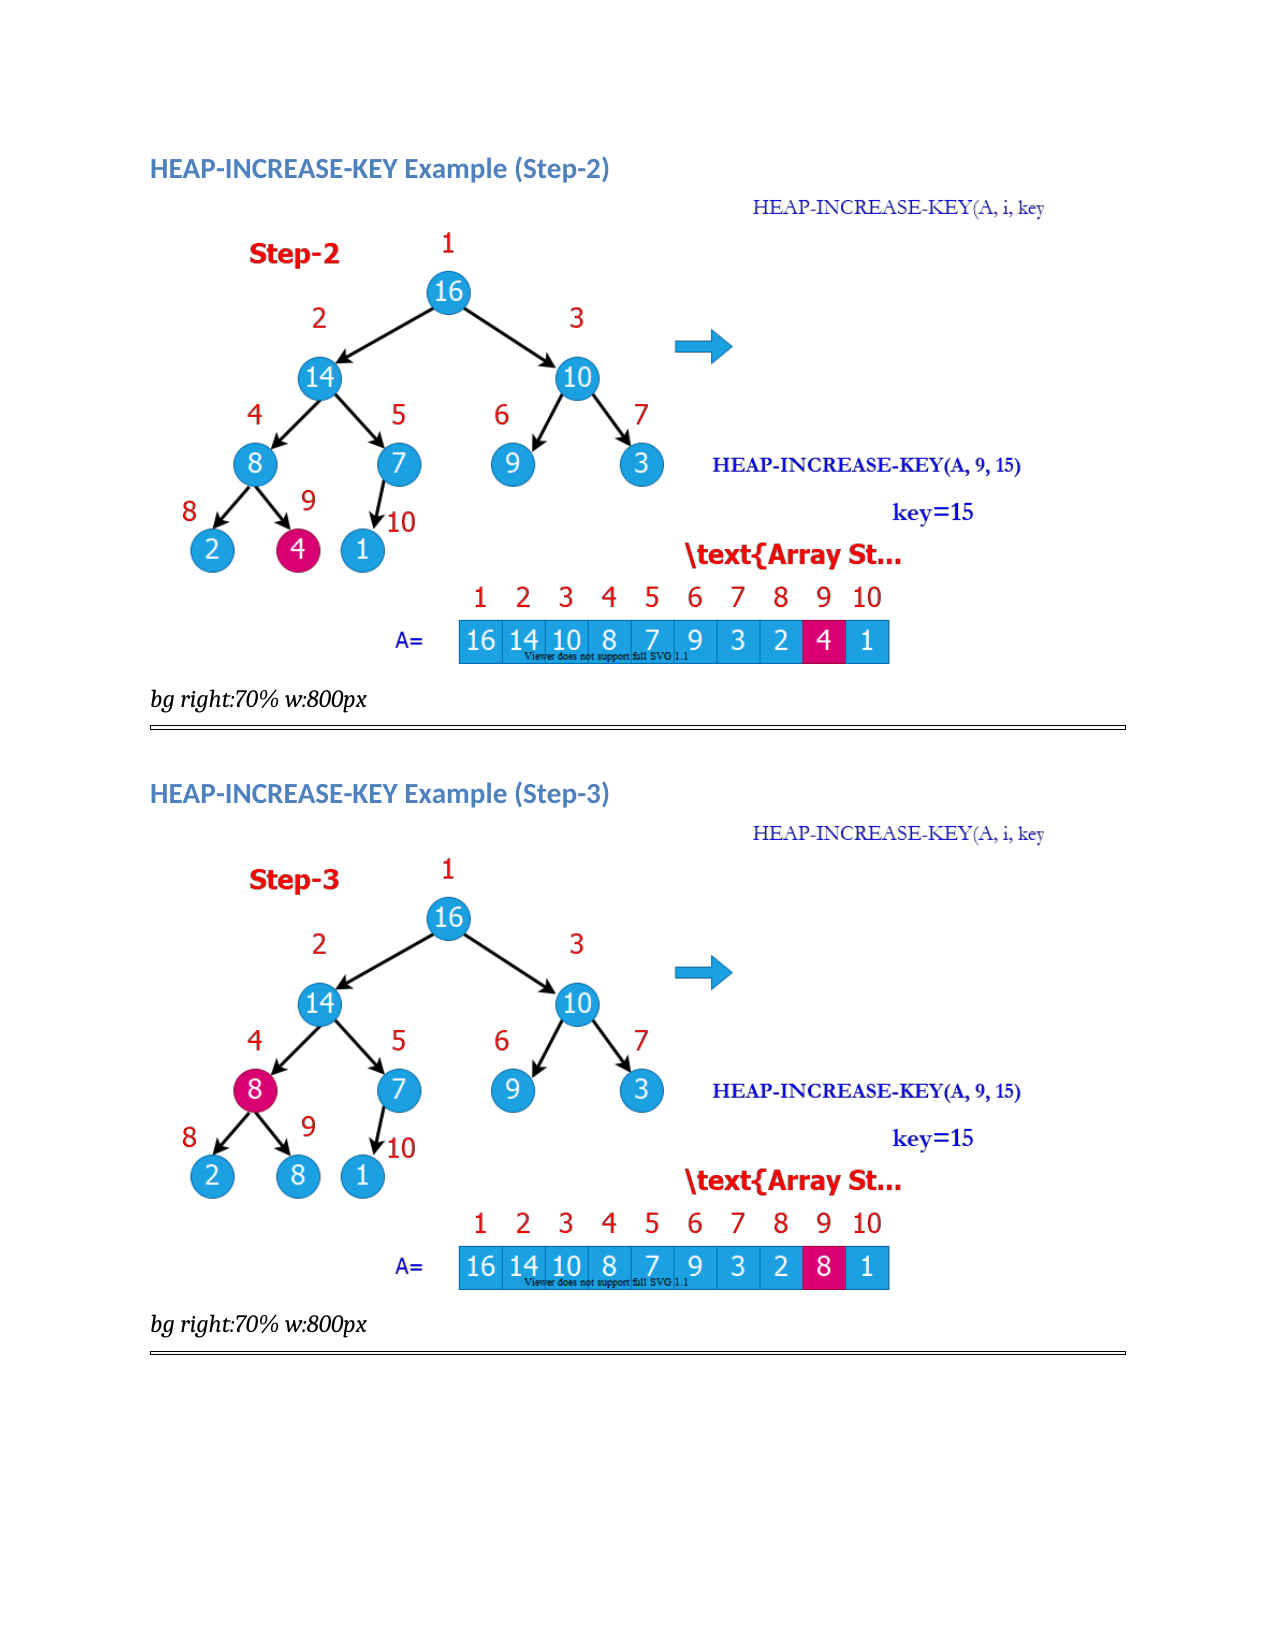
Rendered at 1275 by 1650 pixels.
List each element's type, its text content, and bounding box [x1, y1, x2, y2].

subtitle HEAP-INCREASE-KEY Example (Step-3) [150, 776, 1125, 811]
picture [168, 811, 1044, 1290]
subtitle HEAP-INCREASE-KEY Example (Step-2) [150, 150, 1125, 186]
text bg right:70% w:800px [150, 1310, 1125, 1339]
picture [168, 185, 1044, 664]
text bg right:70% w:800px [150, 685, 1125, 713]
